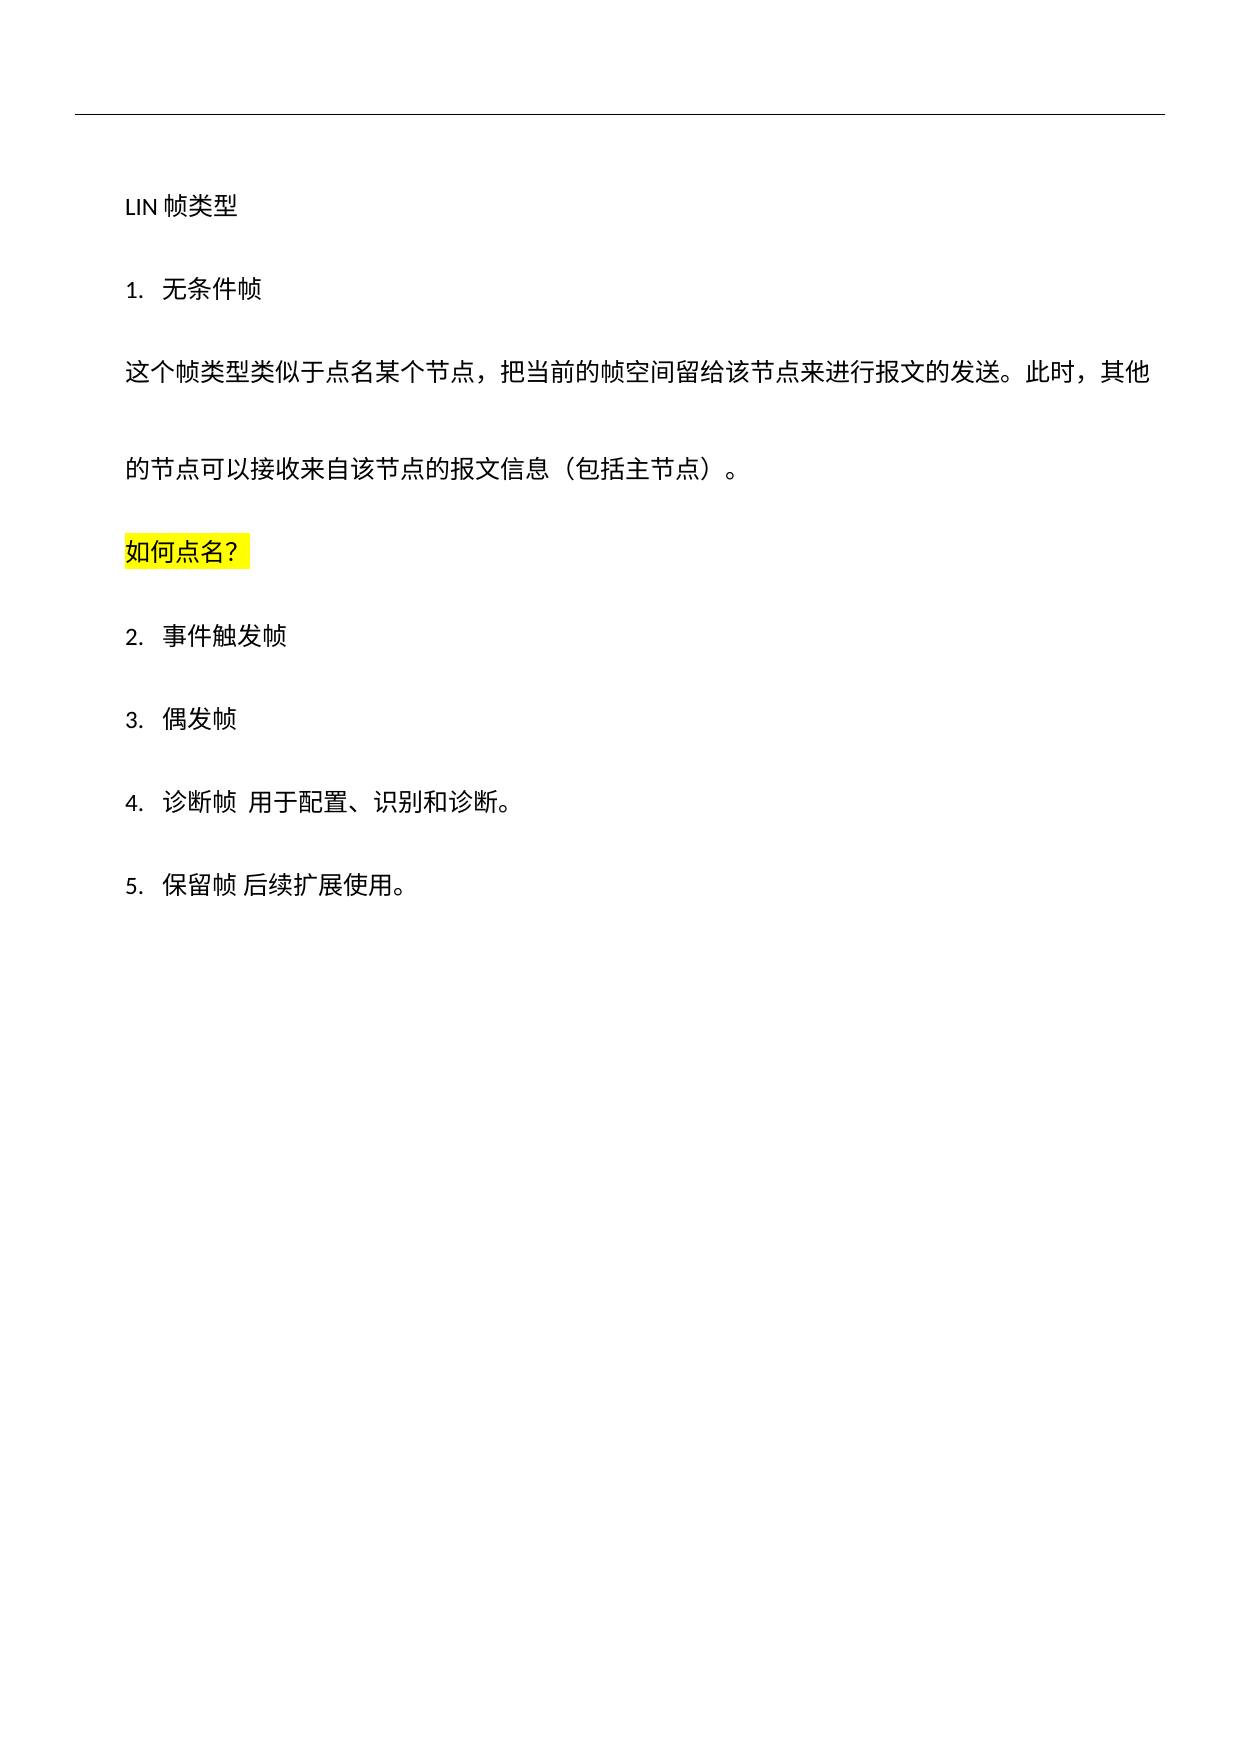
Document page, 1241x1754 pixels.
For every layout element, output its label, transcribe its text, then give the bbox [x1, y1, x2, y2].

list 无条件帧 [125, 255, 1165, 320]
list 偶发帧 [125, 685, 1165, 750]
list 事件触发帧 [125, 602, 1165, 667]
list 保留帧 后续扩展使用。 [125, 851, 1165, 916]
text LIN帧类型 [75, 172, 1165, 237]
list 诊断帧 用于配置、识别和诊断。 [125, 768, 1165, 833]
text 如何点名？ [125, 518, 1165, 583]
text 这个帧类型类似于点名某个节点，把当前的帧空间留给该节点来进行报文的发送。此时，其他的节点可以接收来自该节点的报文信息（包括主节点）。 [125, 338, 1165, 500]
